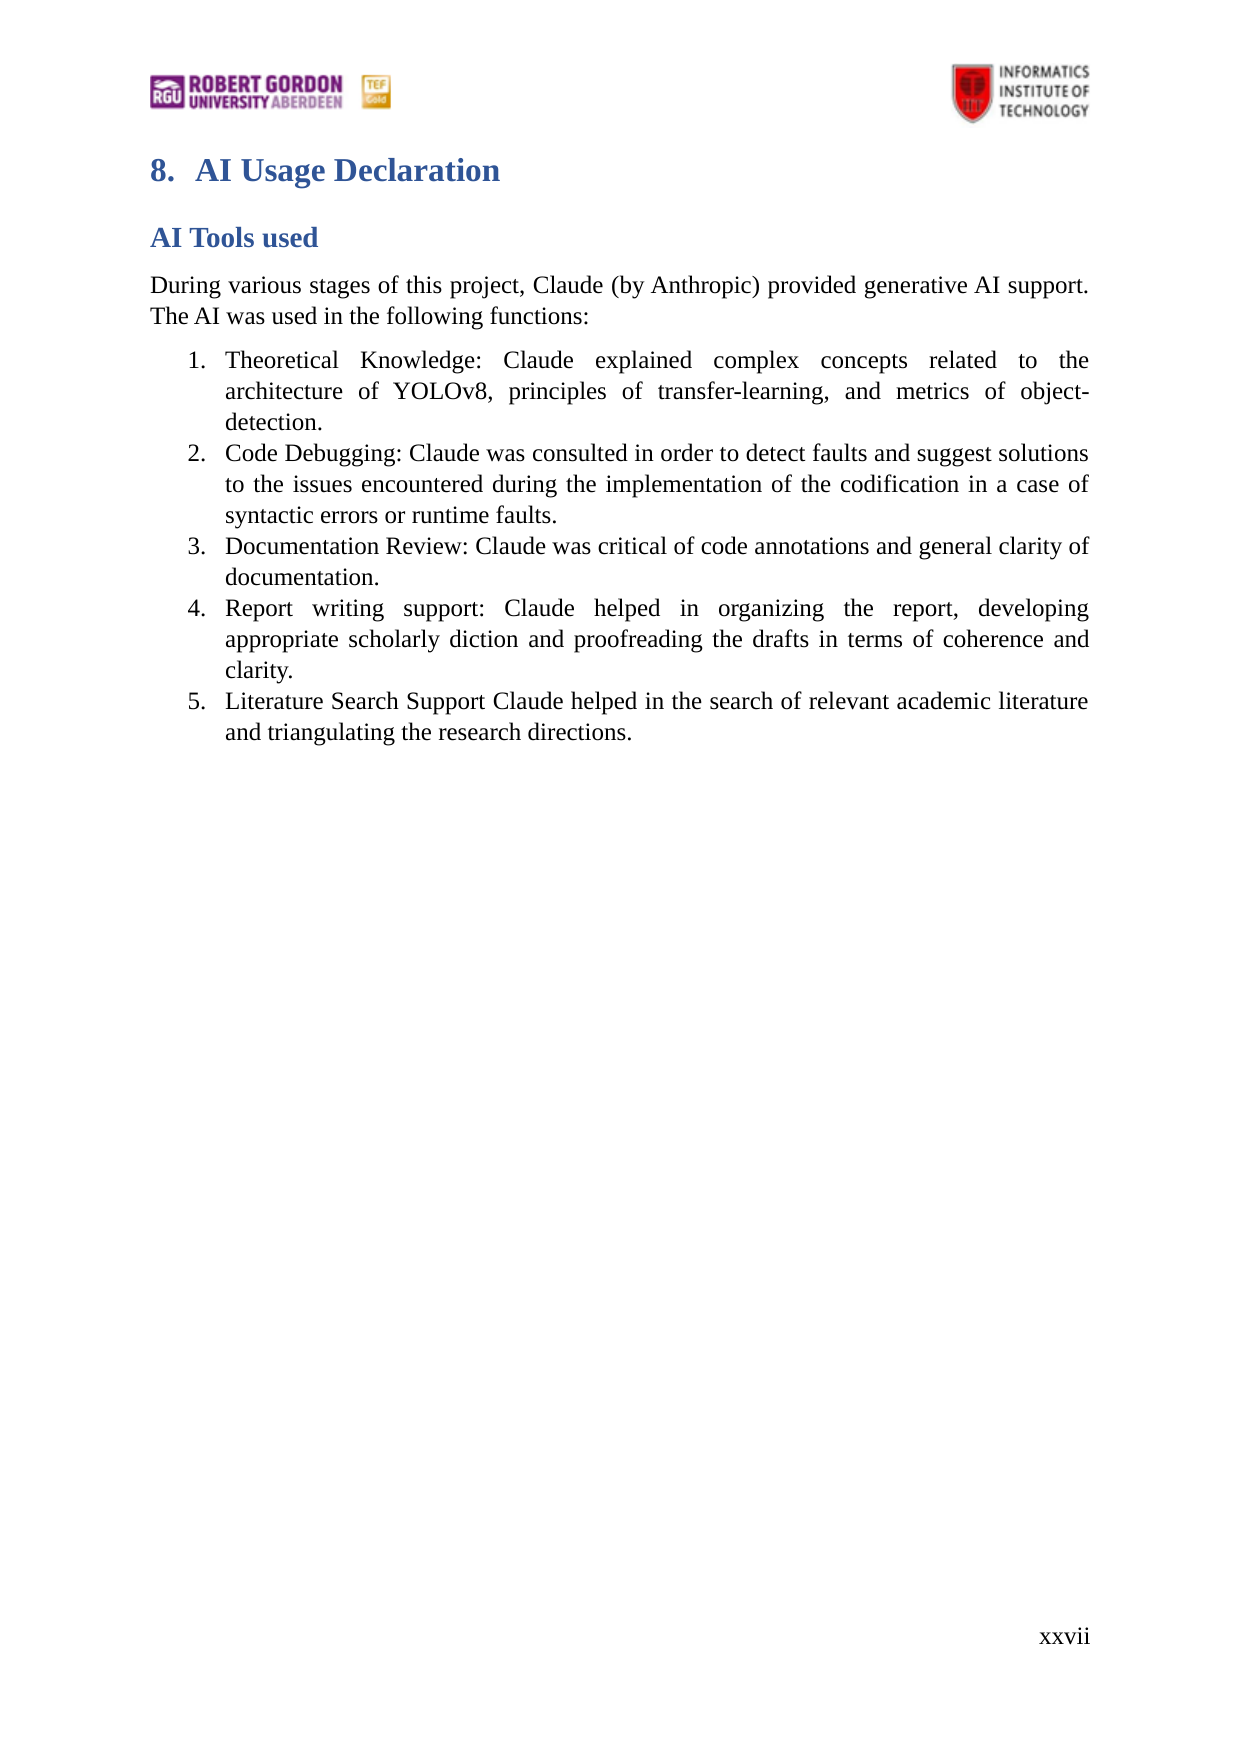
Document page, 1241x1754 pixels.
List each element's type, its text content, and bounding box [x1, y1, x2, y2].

picture [150, 63, 1091, 128]
list Code Debugging: Claude was consulted in order to detect faults and suggest solutions to the issues encountered during the implementation of the codification in a case of syntactic errors or runtime faults. [187, 438, 1090, 529]
subtitle AI Tools used [150, 220, 1090, 253]
list Report writing support: Claude helped in organizing the report, developing appropriate scholarly diction and proofreading the drafts in terms of coherence and clarity. [187, 593, 1090, 684]
subtitle AI Usage Declaration [150, 150, 1090, 188]
list Literature Search Support Claude helped in the search of relevant academic literature and triangulating the research directions. [187, 686, 1090, 746]
list Documentation Review: Claude was critical of code annotations and general clarity of documentation. [187, 531, 1090, 591]
text During various stages of this project, Claude (by Anthropic) provided generative AI support. The AI was used in the following functions: [150, 270, 1090, 330]
list Theoretical Knowledge: Claude explained complex concepts related to the architecture of YOLOv8, principles of transfer-learning, and metrics of object-detection. [187, 345, 1090, 436]
